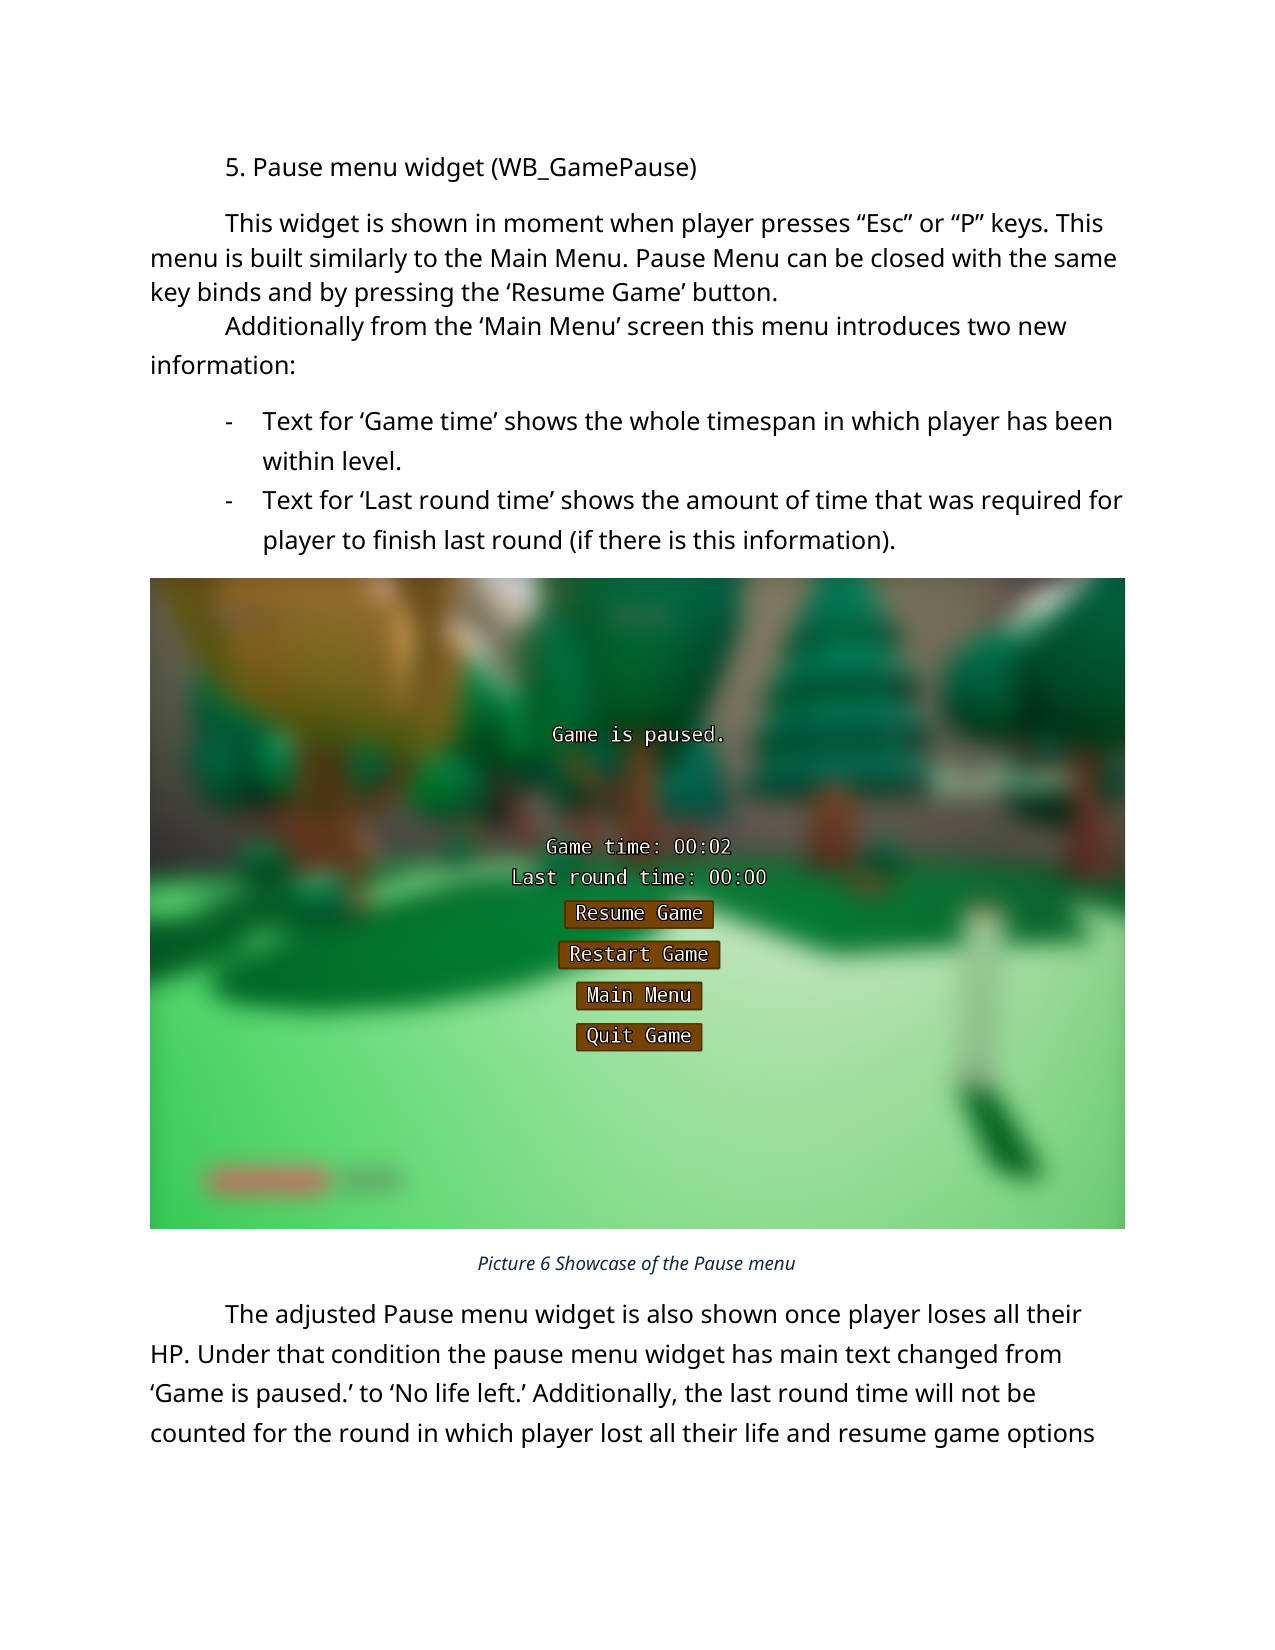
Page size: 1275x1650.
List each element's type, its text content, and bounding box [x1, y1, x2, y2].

list Text for ‘Last round time’ shows the amount of time that was required for player to finish last round (if there is this information). [225, 483, 1125, 556]
text This widget is shown in moment when player presses “Esc” or “P” keys. This menu is built similarly to the Main Menu. Pause Menu can be closed with the same key binds and by pressing the ‘Resume Game’ button. [150, 206, 1125, 308]
picture [150, 578, 1125, 1229]
text 5. Pause menu widget (WB_GamePause) [150, 150, 1125, 184]
list Text for ‘Game time’ shows the whole timespan in which player has been within level. [225, 404, 1125, 477]
text Picture 6 Showcase of the Pause menu [150, 1251, 1125, 1276]
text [150, 1297, 1125, 1449]
text Additionally from the ‘Main Menu’ screen this menu introduces two new information: [150, 308, 1125, 382]
